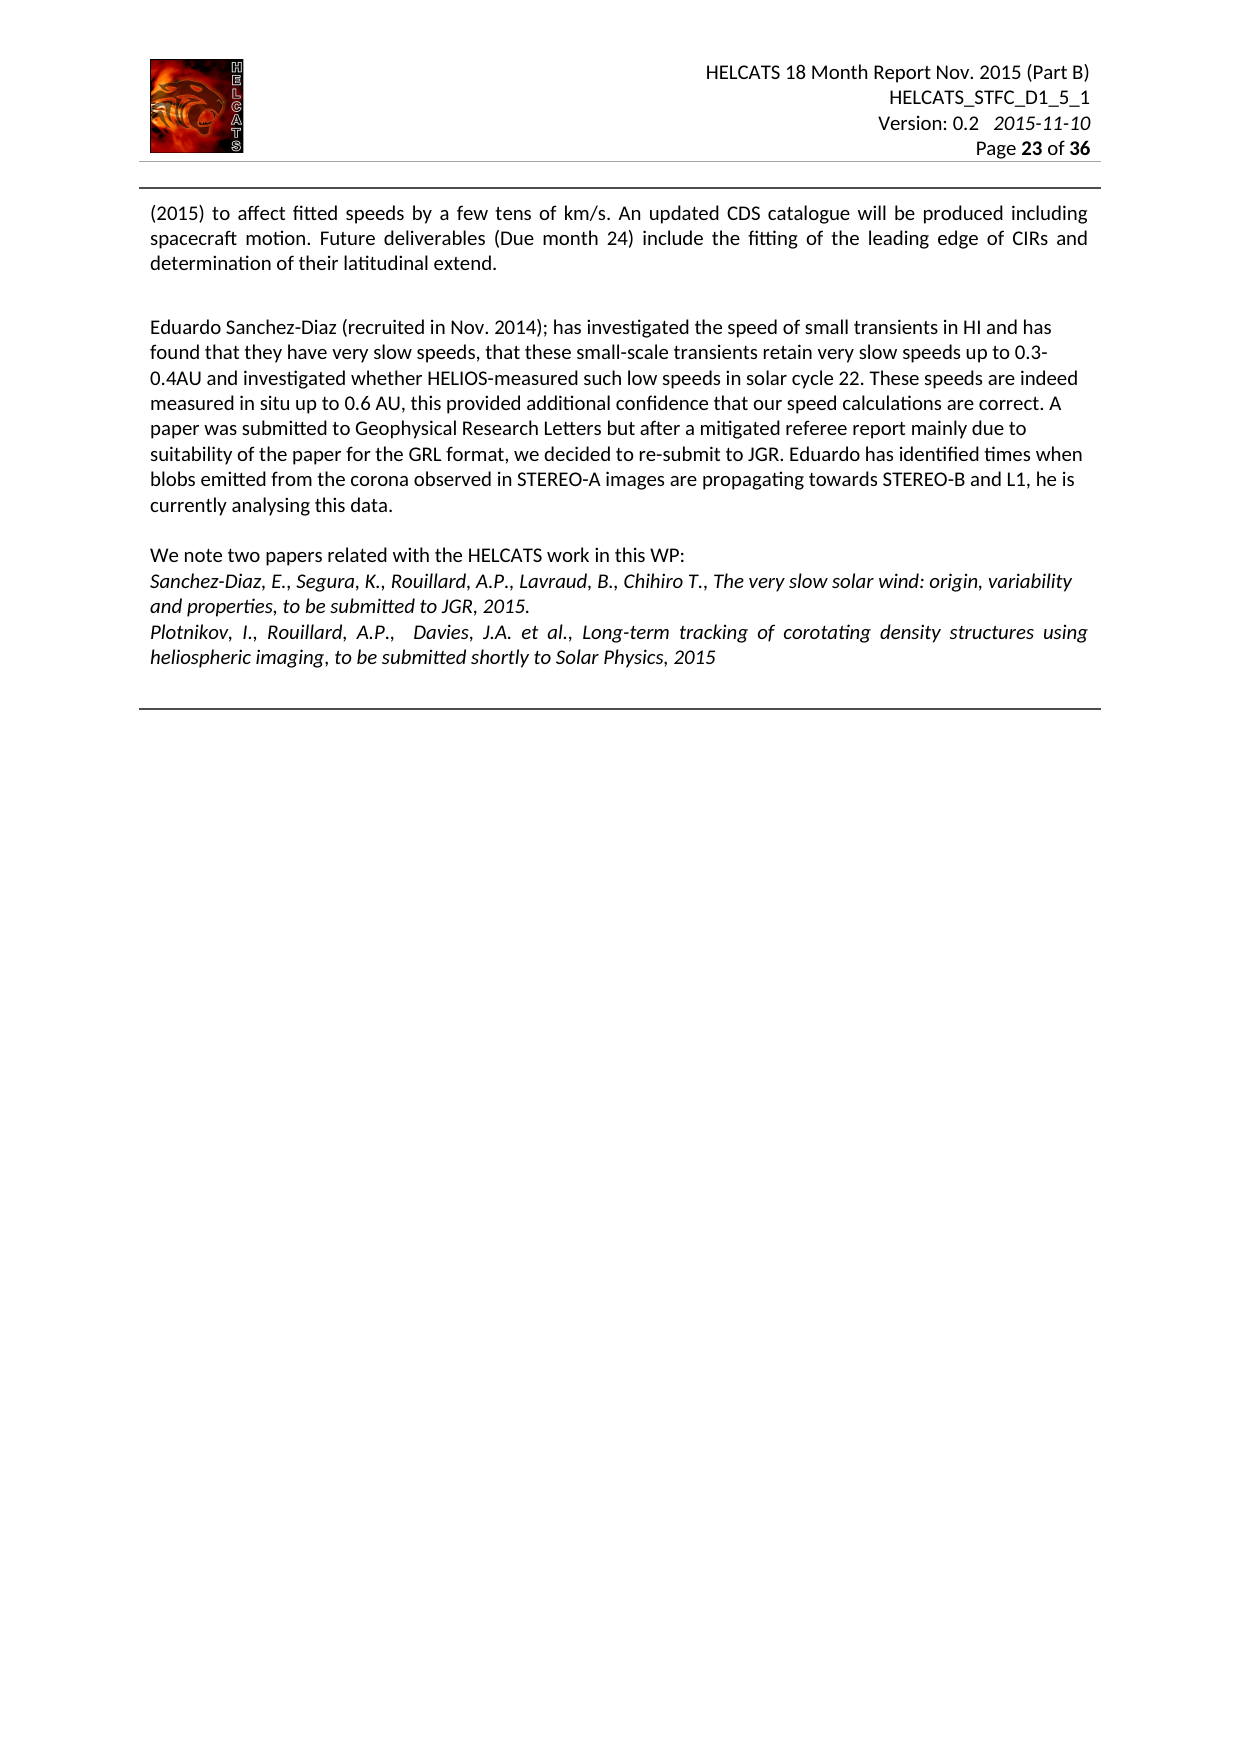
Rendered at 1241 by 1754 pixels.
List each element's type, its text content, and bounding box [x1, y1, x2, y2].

picture [150, 59, 244, 153]
